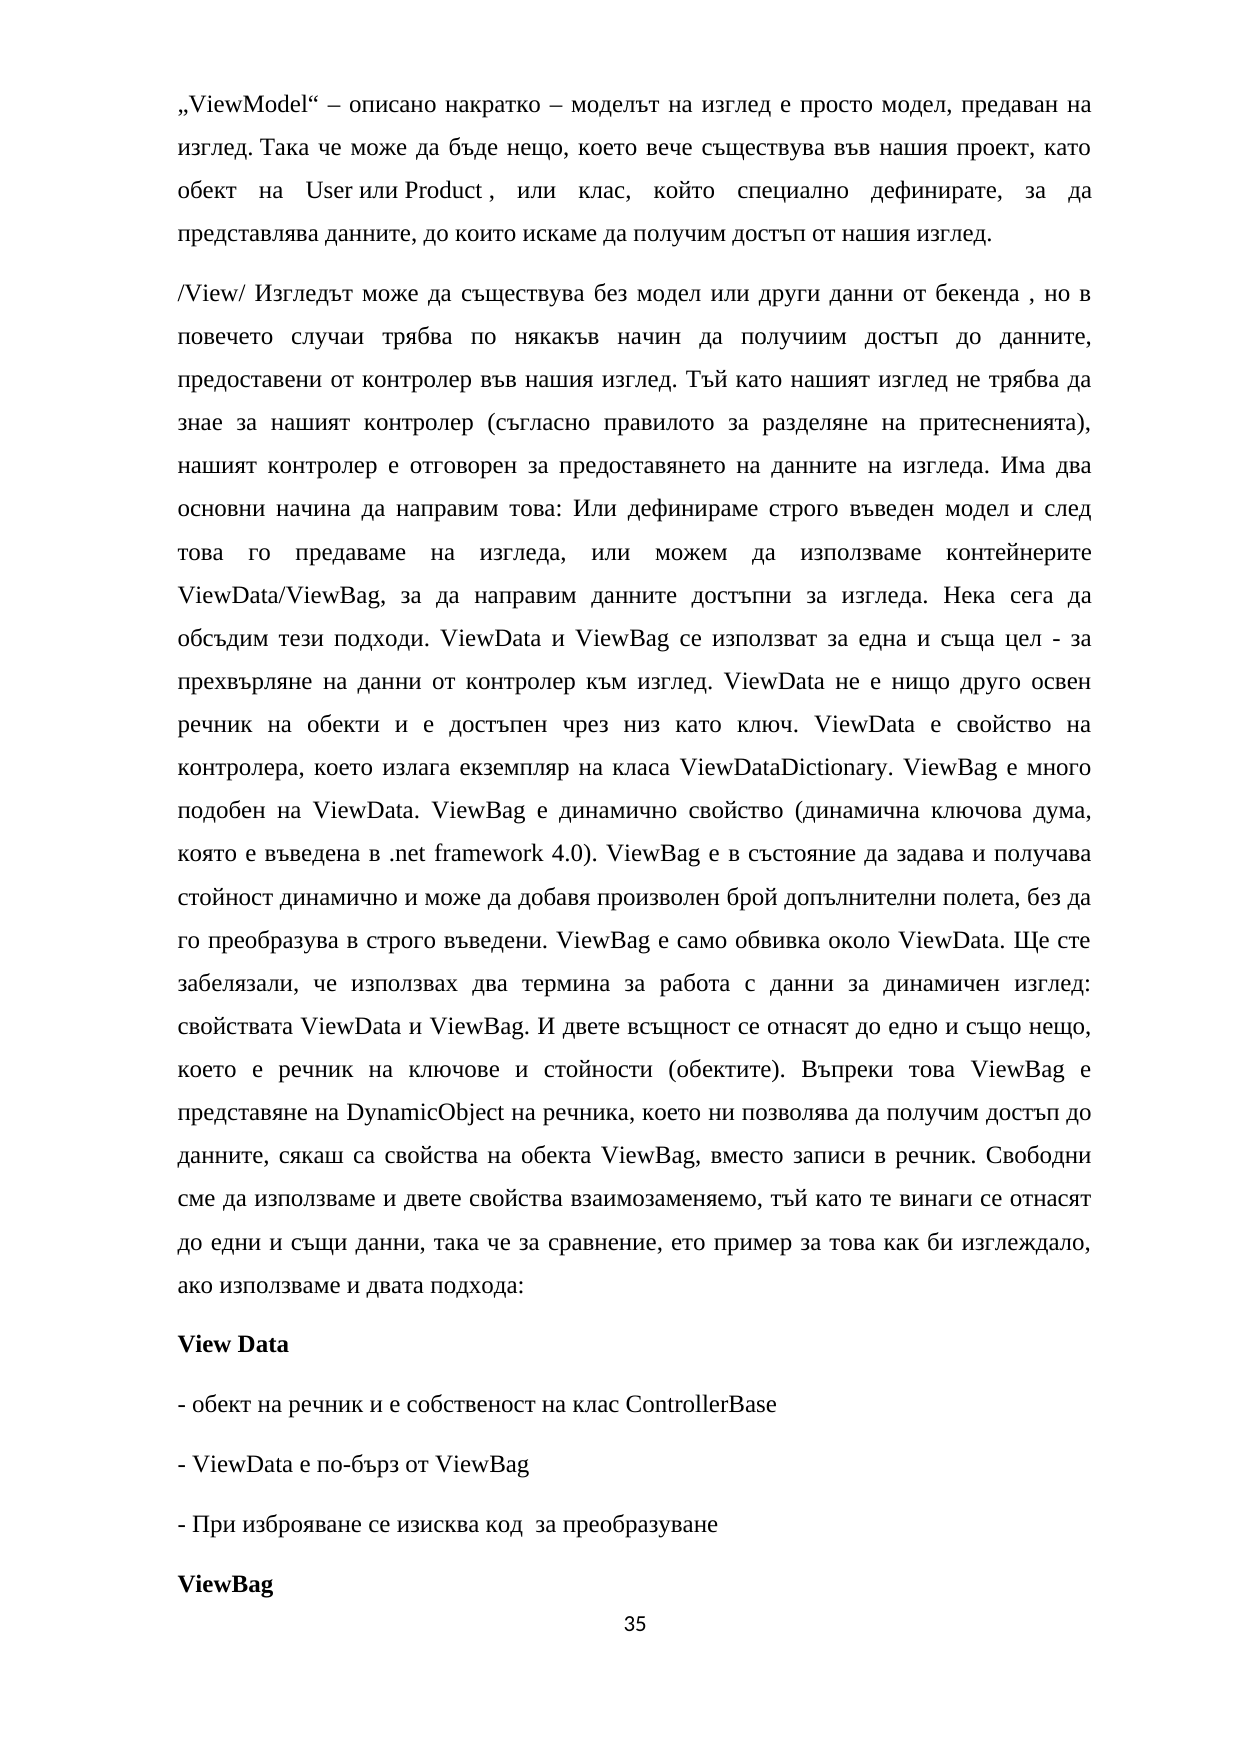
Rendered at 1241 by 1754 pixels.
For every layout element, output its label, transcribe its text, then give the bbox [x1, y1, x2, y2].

text ViewBag [177, 1569, 1092, 1597]
text - При изброяване се изисква код за преобразуване [177, 1509, 1092, 1538]
text /View/ Изгледът може да съществува без модел или други данни от бекенда , но в повечето случаи трябва по някакъв начин да получиим достъп до данните, предоставени от контролер във нашия изглед. Тъй като нашият изглед не трябва да знае за нашият контролер (съгласно правилото за разделяне на притесненията), нашият контролер е отговорен за предоставянето на данните на изгледа. Има два основни начина да направим това: Или дефинираме строго въведен модел и след това го предаваме на изгледа, или можем да използваме контейнерите ViewData/ViewBag, за да направим данните достъпни за изгледа. Нека сега да обсъдим тези подходи. ViewData и ViewBag се използват за една и съща цел - за прехвърляне на данни от контролер към изглед. ViewData не е нищо друго освен речник на обекти и е достъпен чрез низ като ключ. ViewData е свойство на контролера, което излага екземпляр на класа ViewDataDictionary. ViewBag е много подобен на ViewData. ViewBag е динамично свойство (динамична ключова дума, която е въведена в .net framework 4.0). ViewBag е в състояние да задава и получава стойност динамично и може да добавя произволен брой допълнителни полета, без да го преобразува в строго въведени. ViewBag е само обвивка около ViewData. Ще сте забелязали, че използвах два термина за работа с данни за динамичен изглед: свойствата ViewData и ViewBag. И двете всъщност се отнасят до едно и също нещо, което е речник на ключове и стойности (обектите). Въпреки това ViewBag е представяне на DynamicObject на речника, което ни позволява да получим достъп до данните, сякаш са свойства на обекта ViewBag, вместо записи в речник. Свободни сме да използваме и двете свойства взаимозаменяемо, тъй като те винаги се отнасят до едни и същи данни, така че за сравнение, ето пример за това как би изглеждало, ако използваме и двата подхода: [177, 278, 1092, 1298]
text - ViewData е по-бърз от ViewBag [177, 1449, 1092, 1478]
text - обект на речник и е собственост на клас ControllerBase [177, 1389, 1092, 1418]
text View Data [177, 1329, 1092, 1358]
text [177, 89, 1092, 247]
